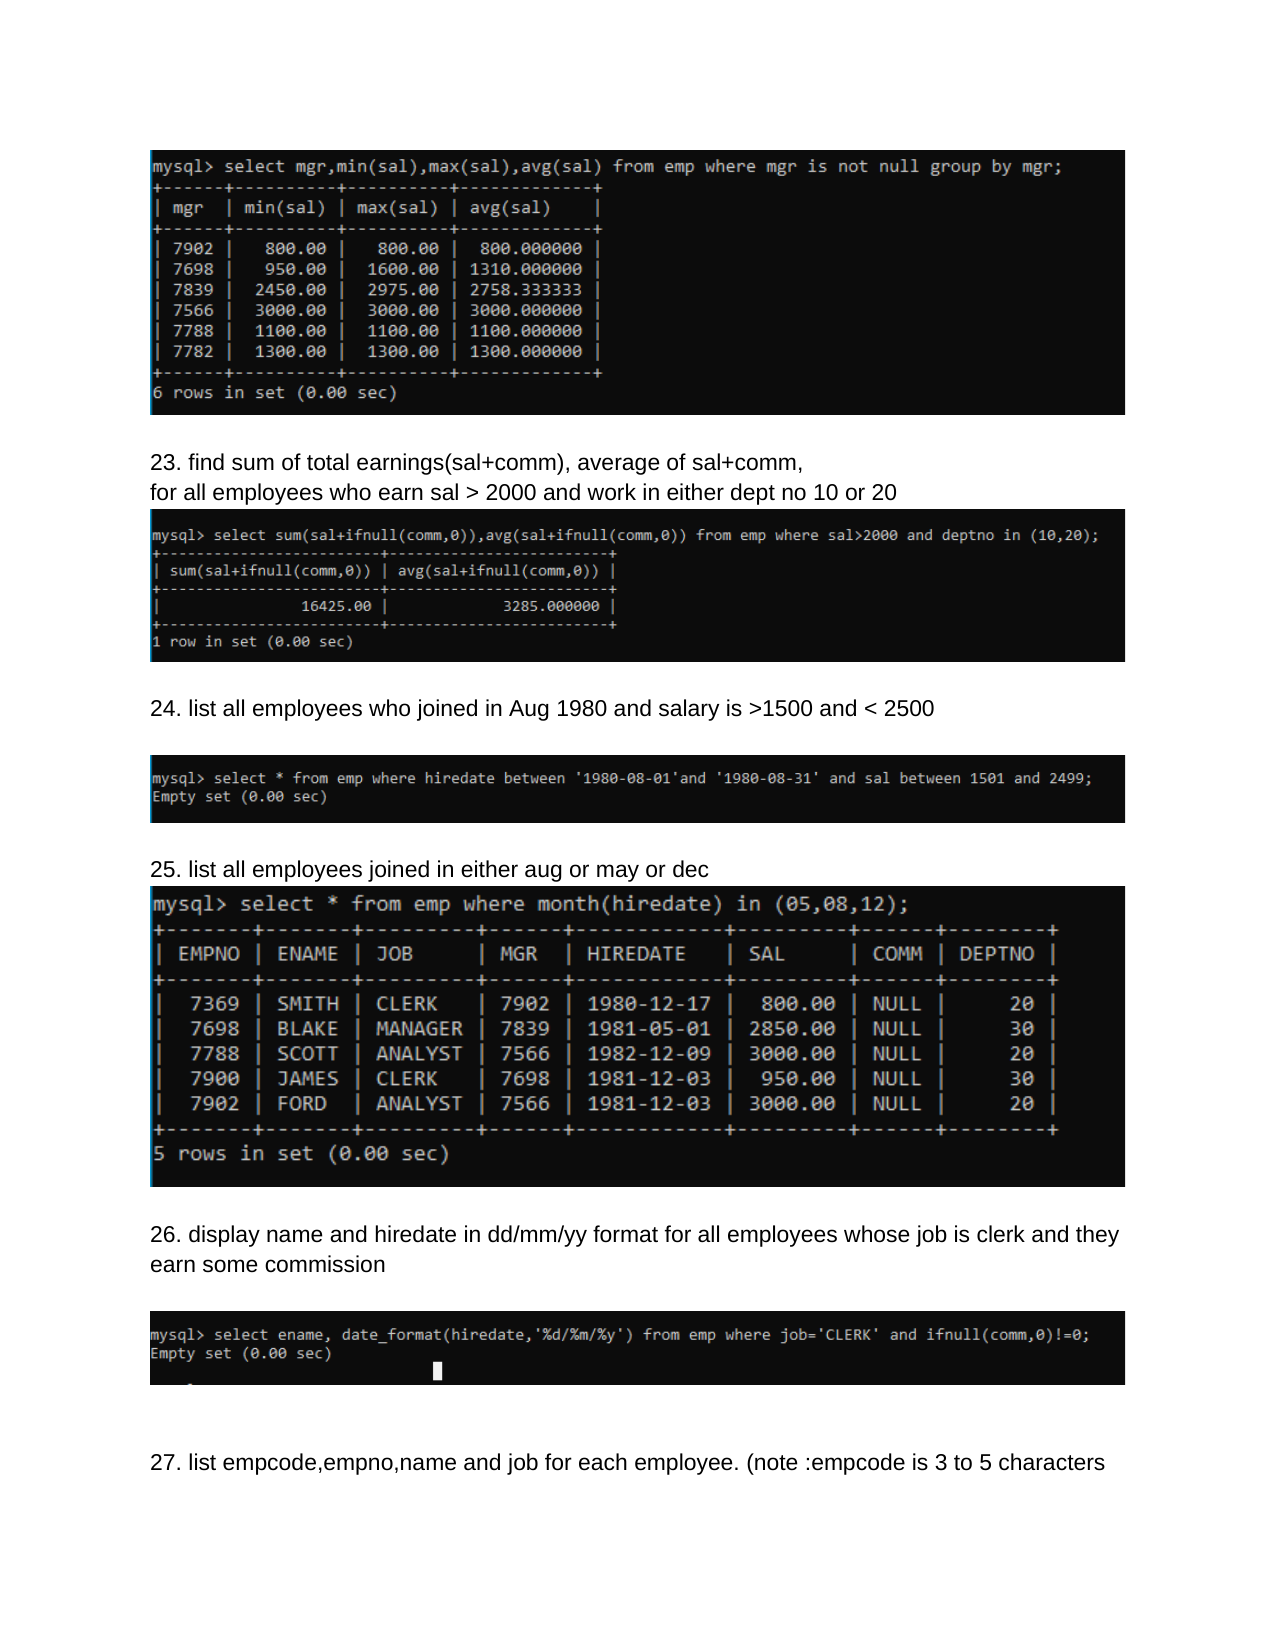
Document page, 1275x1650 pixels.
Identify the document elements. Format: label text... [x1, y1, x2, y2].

text 24. list all employees who joined in Aug 1980 and salary is >1500 and < 2500 [150, 695, 1125, 722]
picture [150, 1311, 1125, 1385]
text 25. list all employees joined in either aug or may or dec [150, 856, 1125, 883]
picture [152, 509, 1125, 662]
text 26. display name and hiredate in dd/mm/yy format for all employees whose job is clerk and they [150, 1221, 1125, 1247]
text 27. list empcode,empno,name and job for each employee. (note :empcode is 3 to 5 characters [150, 1448, 1125, 1475]
picture [152, 886, 1125, 1187]
picture [152, 150, 1125, 415]
picture [152, 755, 1125, 823]
text 23. find sum of total earnings(sal+comm), average of sal+comm, [150, 449, 1125, 475]
text earn some commission [150, 1251, 1125, 1277]
text for all employees who earn sal > 2000 and work in either dept no 10 or 20 [150, 479, 1125, 505]
